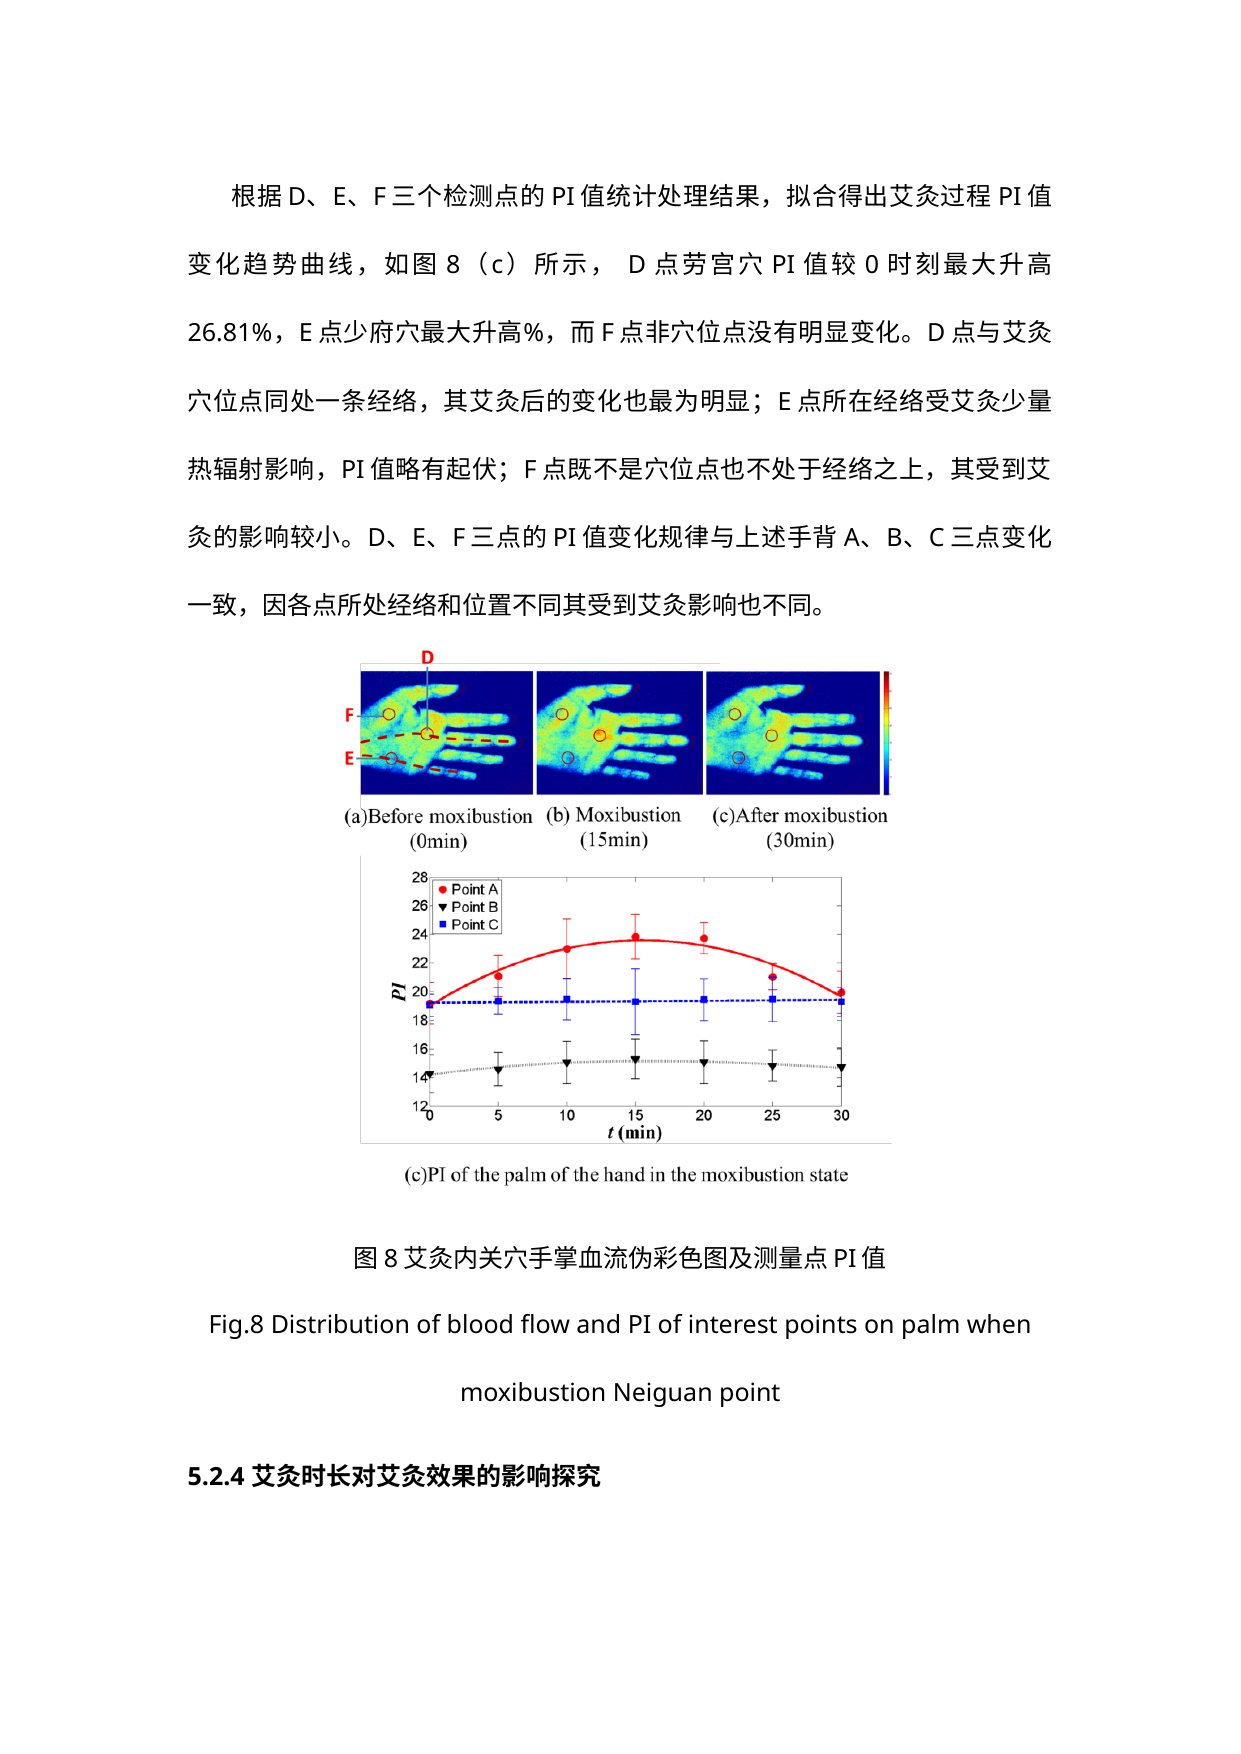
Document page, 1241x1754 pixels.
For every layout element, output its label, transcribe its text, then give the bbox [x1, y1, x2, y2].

text 图8艾灸内关穴手掌血流伪彩色图及测量点PI值 [187, 1224, 1053, 1289]
text 根据D、E、F三个检测点的PI值统计处理结果，拟合得出艾灸过程PI值变化趋势曲线，如图8（c）所示， D点劳宫穴PI值较0时刻最大升高26.81%，E点少府穴最大升高%，而F点非穴位点没有明显变化。D点与艾灸穴位点同处一条经络，其艾灸后的变化也最为明显；E点所在经络受艾灸少量热辐射影响，PI值略有起伏；F点既不是穴位点也不处于经络之上，其受到艾灸的影响较小。D、E、F三点的PI值变化规律与上述手背A、B、C三点变化一致，因各点所处经络和位置不同其受到艾灸影响也不同。 [187, 162, 1053, 636]
picture [332, 638, 909, 1198]
text Fig.8 Distribution of blood flow and PI of interest points on palm when moxibustion Neiguan point [187, 1291, 1053, 1424]
text 5.2.4 艾灸时长对艾灸效果的影响探究 [187, 1442, 1053, 1507]
